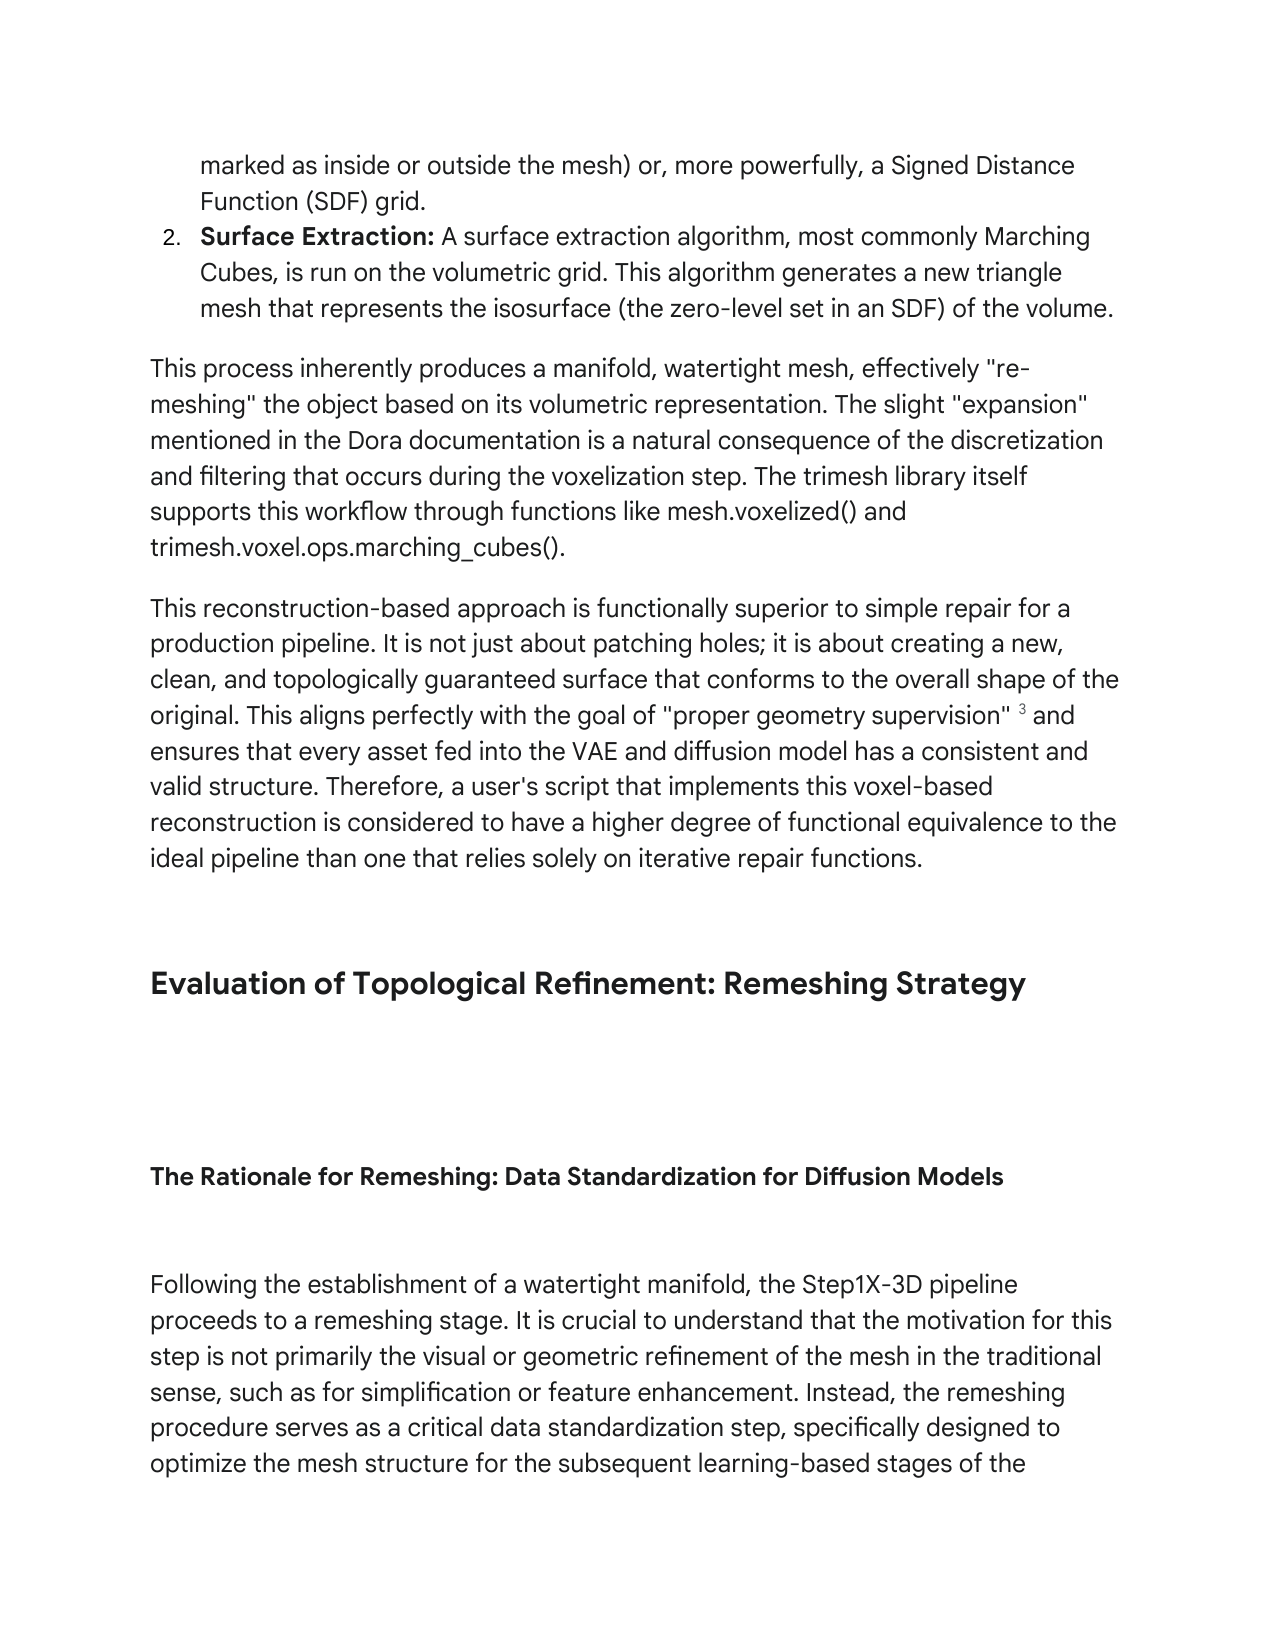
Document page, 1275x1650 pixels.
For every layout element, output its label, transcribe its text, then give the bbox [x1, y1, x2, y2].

subtitle Evaluation of Topological Refinement: Remeshing Strategy [150, 964, 1125, 1004]
text This reconstruction-based approach is functionally superior to simple repair for a production pipeline. It is not just about patching holes; it is about creating a new, clean, and topologically guaranteed surface that conforms to the overall shape of the original. This aligns perfectly with the goal of "proper geometry supervision" 3 and ensures that every asset fed into the VAE and diffusion model has a consistent and valid structure. Therefore, a user's script that implements this voxel-based reconstruction is considered to have a higher degree of functional equivalence to the ideal pipeline than one that relies solely on iterative repair functions. [150, 593, 1125, 874]
text This process inherently produces a manifold, watertight mesh, effectively "re-meshing" the object based on its volumetric representation. The slight "expansion" mentioned in the Dora documentation is a natural consequence of the discretization and filtering that occurs during the voxelization step. The trimesh library itself supports this workflow through functions like mesh.voxelized() and trimesh.voxel.ops.marching_cubes(). [150, 354, 1125, 564]
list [162, 150, 1125, 217]
subtitle The Rationale for Remeshing: Data Standardization for Diffusion Models [150, 1161, 1125, 1192]
list Surface Extraction: A surface extraction algorithm, most commonly Marching Cubes, is run on the volumetric grid. This algorithm generates a new triangle mesh that represents the isosurface (the zero-level set in an SDF) of the volume. [162, 221, 1125, 324]
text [150, 1270, 1125, 1480]
